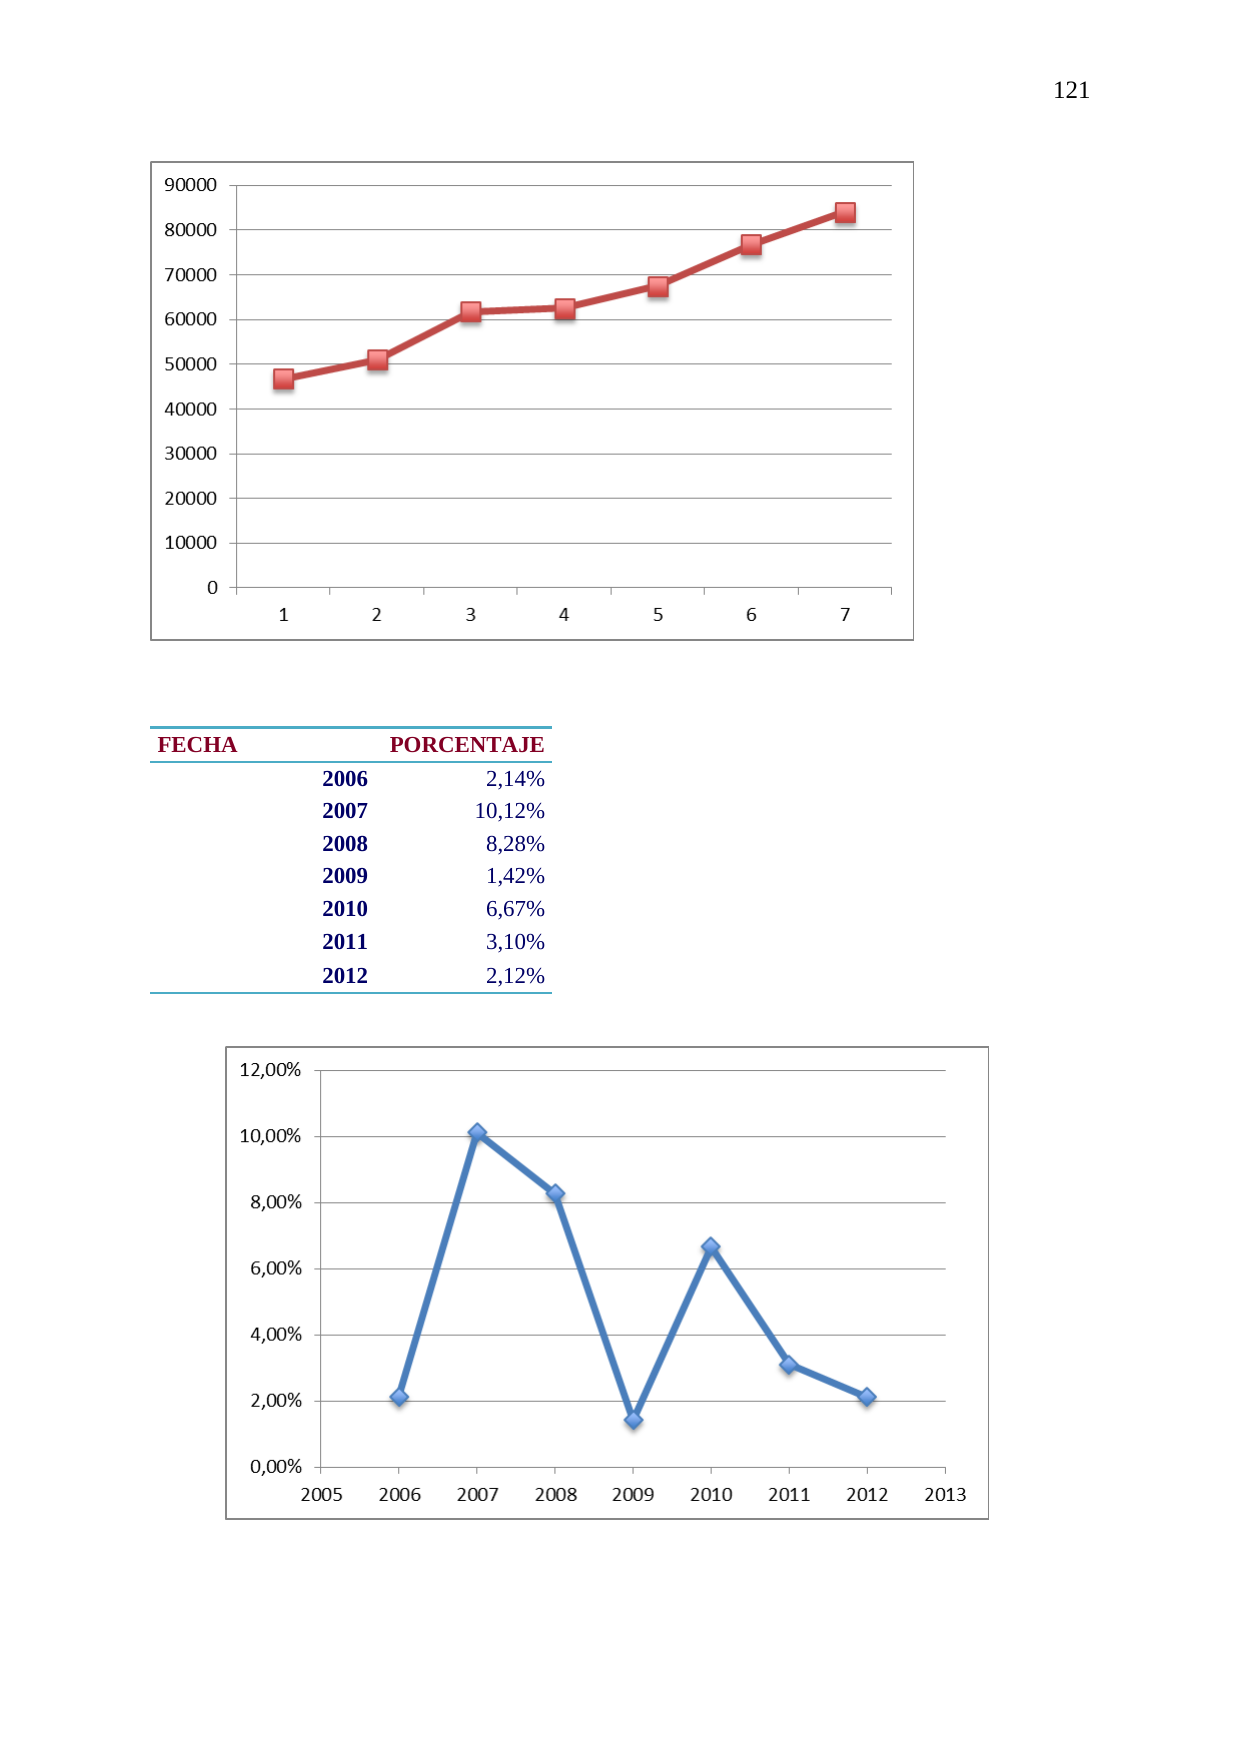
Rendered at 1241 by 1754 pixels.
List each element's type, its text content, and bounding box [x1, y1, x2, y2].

table_cell 2008 [150, 826, 375, 859]
picture [150, 161, 914, 641]
table_cell 2011 [150, 925, 375, 958]
table_cell 2009 [150, 859, 375, 892]
table_cell 2010 [150, 892, 375, 925]
table_cell 2,12% [375, 958, 552, 992]
table_cell 10,12% [375, 794, 552, 826]
table_cell 2007 [150, 794, 375, 826]
table_header PORCENTAJE [375, 729, 552, 761]
table_cell 8,28% [375, 826, 552, 859]
table_cell 3,10% [375, 925, 552, 958]
table_cell 2006 [150, 763, 375, 794]
table_header FECHA [150, 729, 375, 761]
table_cell 2012 [150, 958, 375, 992]
table_cell 6,67% [375, 892, 552, 925]
table_cell 2,14% [375, 763, 552, 794]
table_cell 1,42% [375, 859, 552, 892]
picture [225, 1046, 989, 1520]
